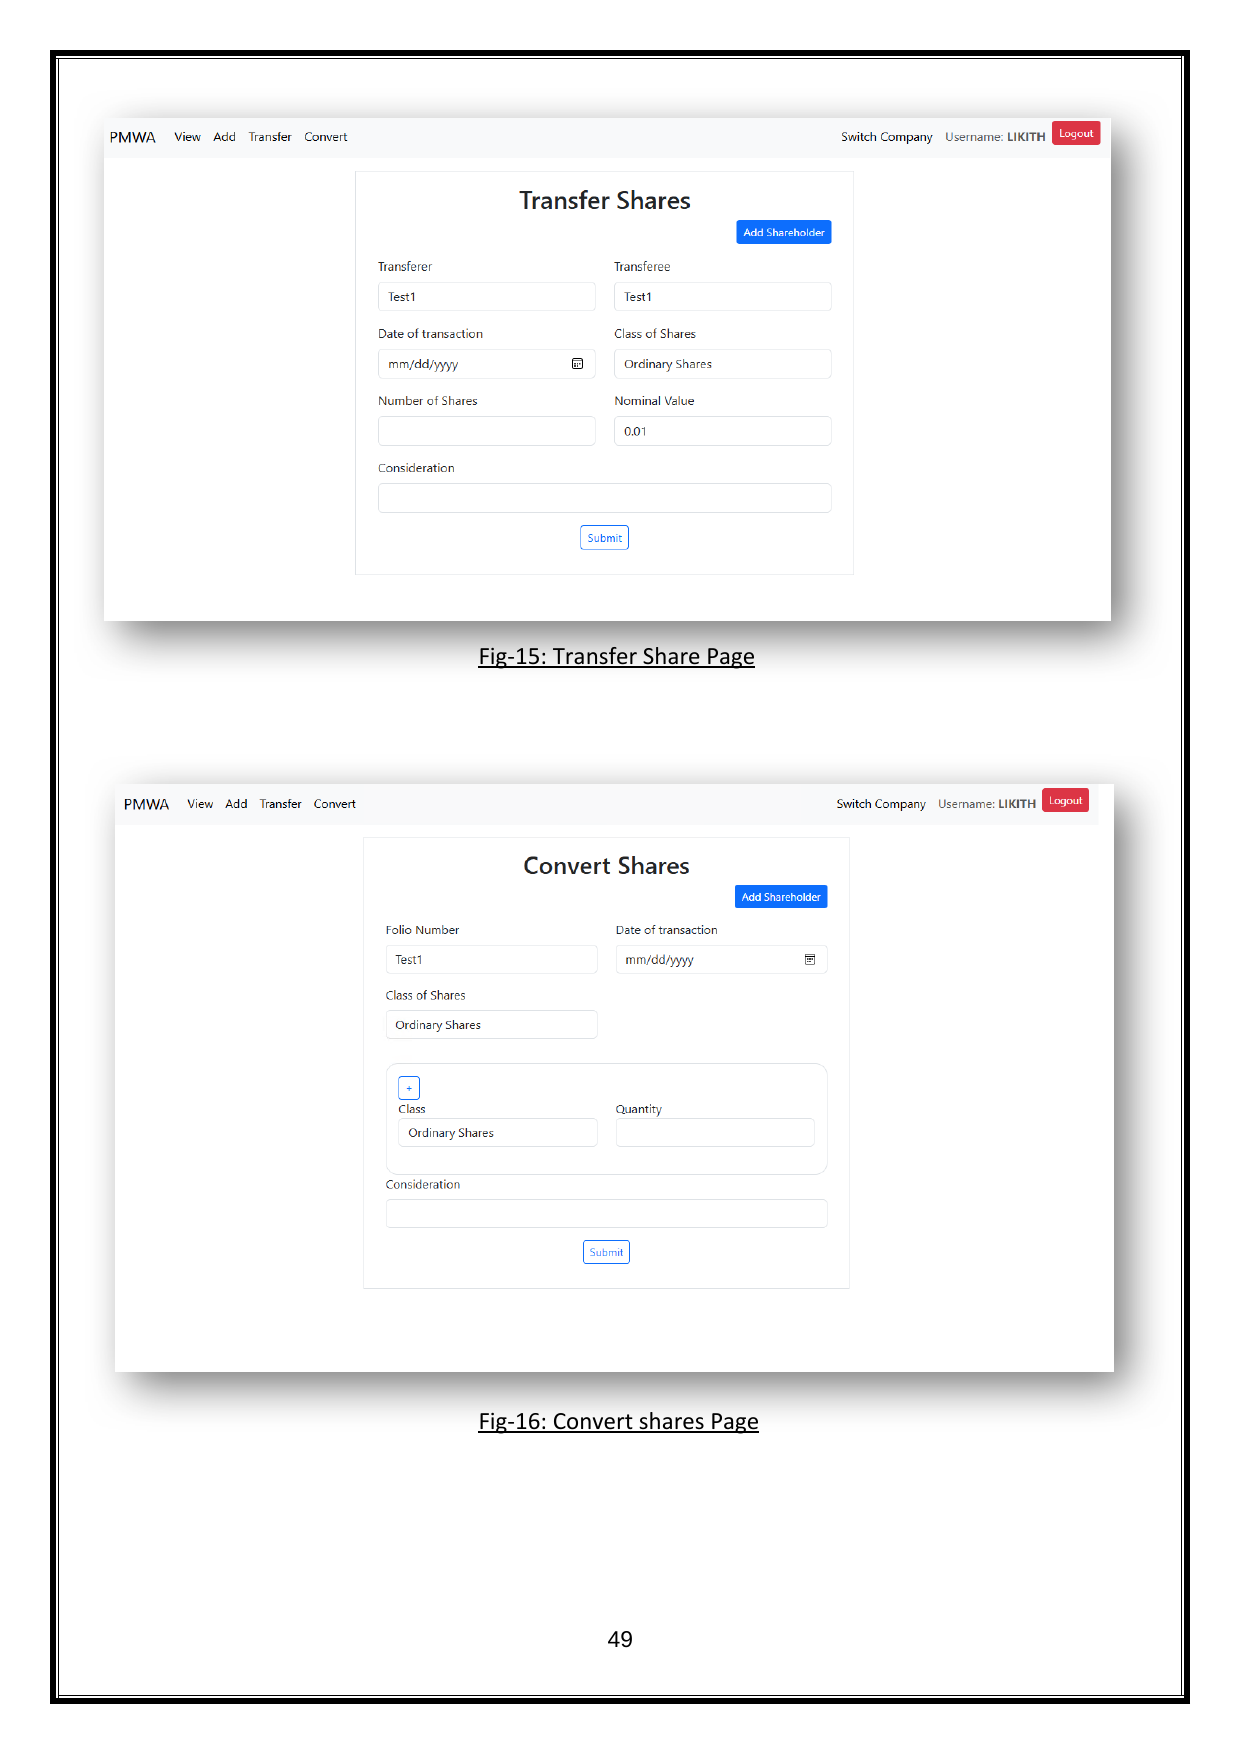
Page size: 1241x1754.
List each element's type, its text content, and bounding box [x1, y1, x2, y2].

picture [115, 784, 1114, 1372]
picture [104, 118, 1111, 621]
text Fig-16: Convert shares Page [150, 1405, 1090, 1436]
text Fig-15: Transfer Share Page [150, 640, 1090, 671]
